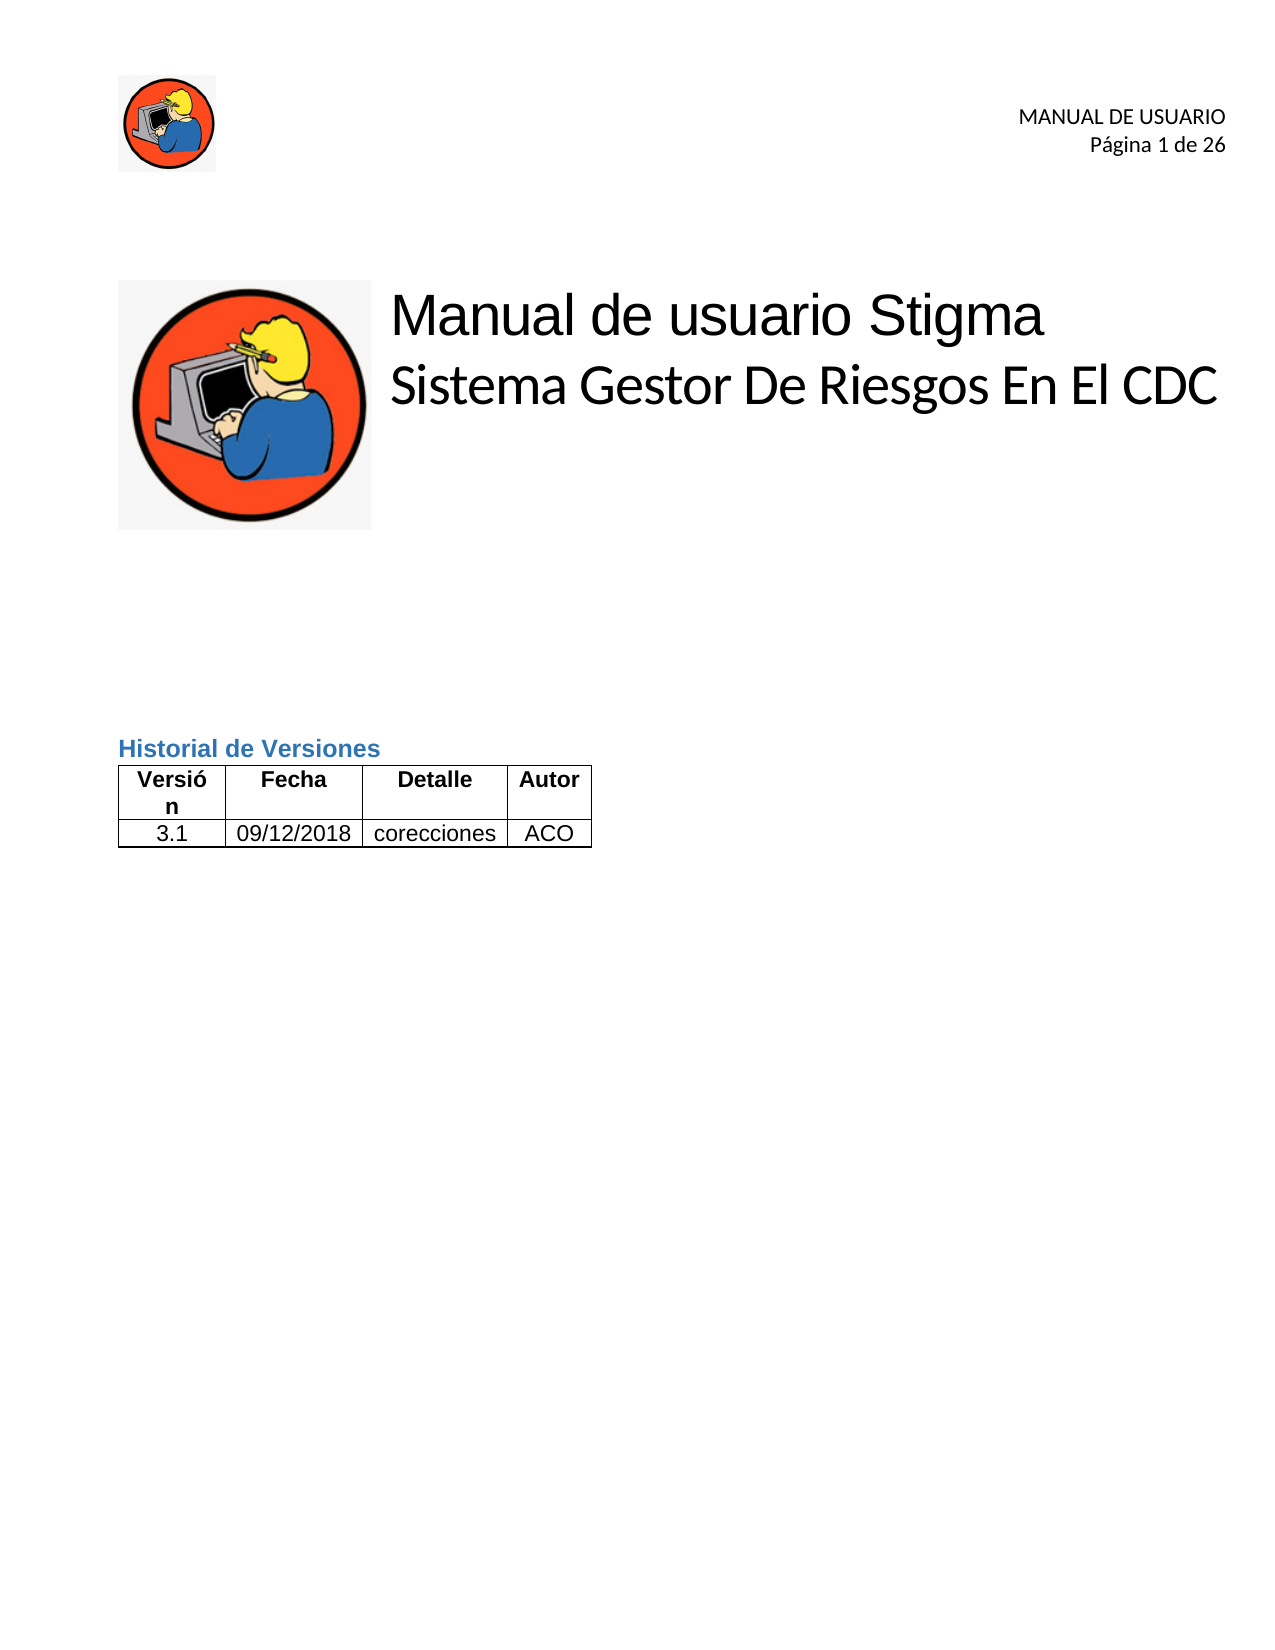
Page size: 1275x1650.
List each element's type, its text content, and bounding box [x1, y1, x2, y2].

table_header Fecha [226, 766, 362, 819]
text Historial de Versiones [118, 734, 1226, 763]
table_cell 09/12/2018 [226, 820, 362, 846]
picture [118, 280, 372, 530]
table_cell ACO [508, 820, 591, 846]
title Manual de usuario Stigma [372, 281, 1226, 348]
table_header Versión [119, 766, 225, 819]
table_cell 3.1 [119, 820, 225, 846]
table_header Autor [508, 766, 591, 819]
picture [118, 75, 216, 172]
table_header Detalle [363, 766, 507, 819]
text Sistema Gestor De Riesgos En El CDC [372, 348, 1226, 419]
table_cell corecciones [363, 820, 507, 846]
